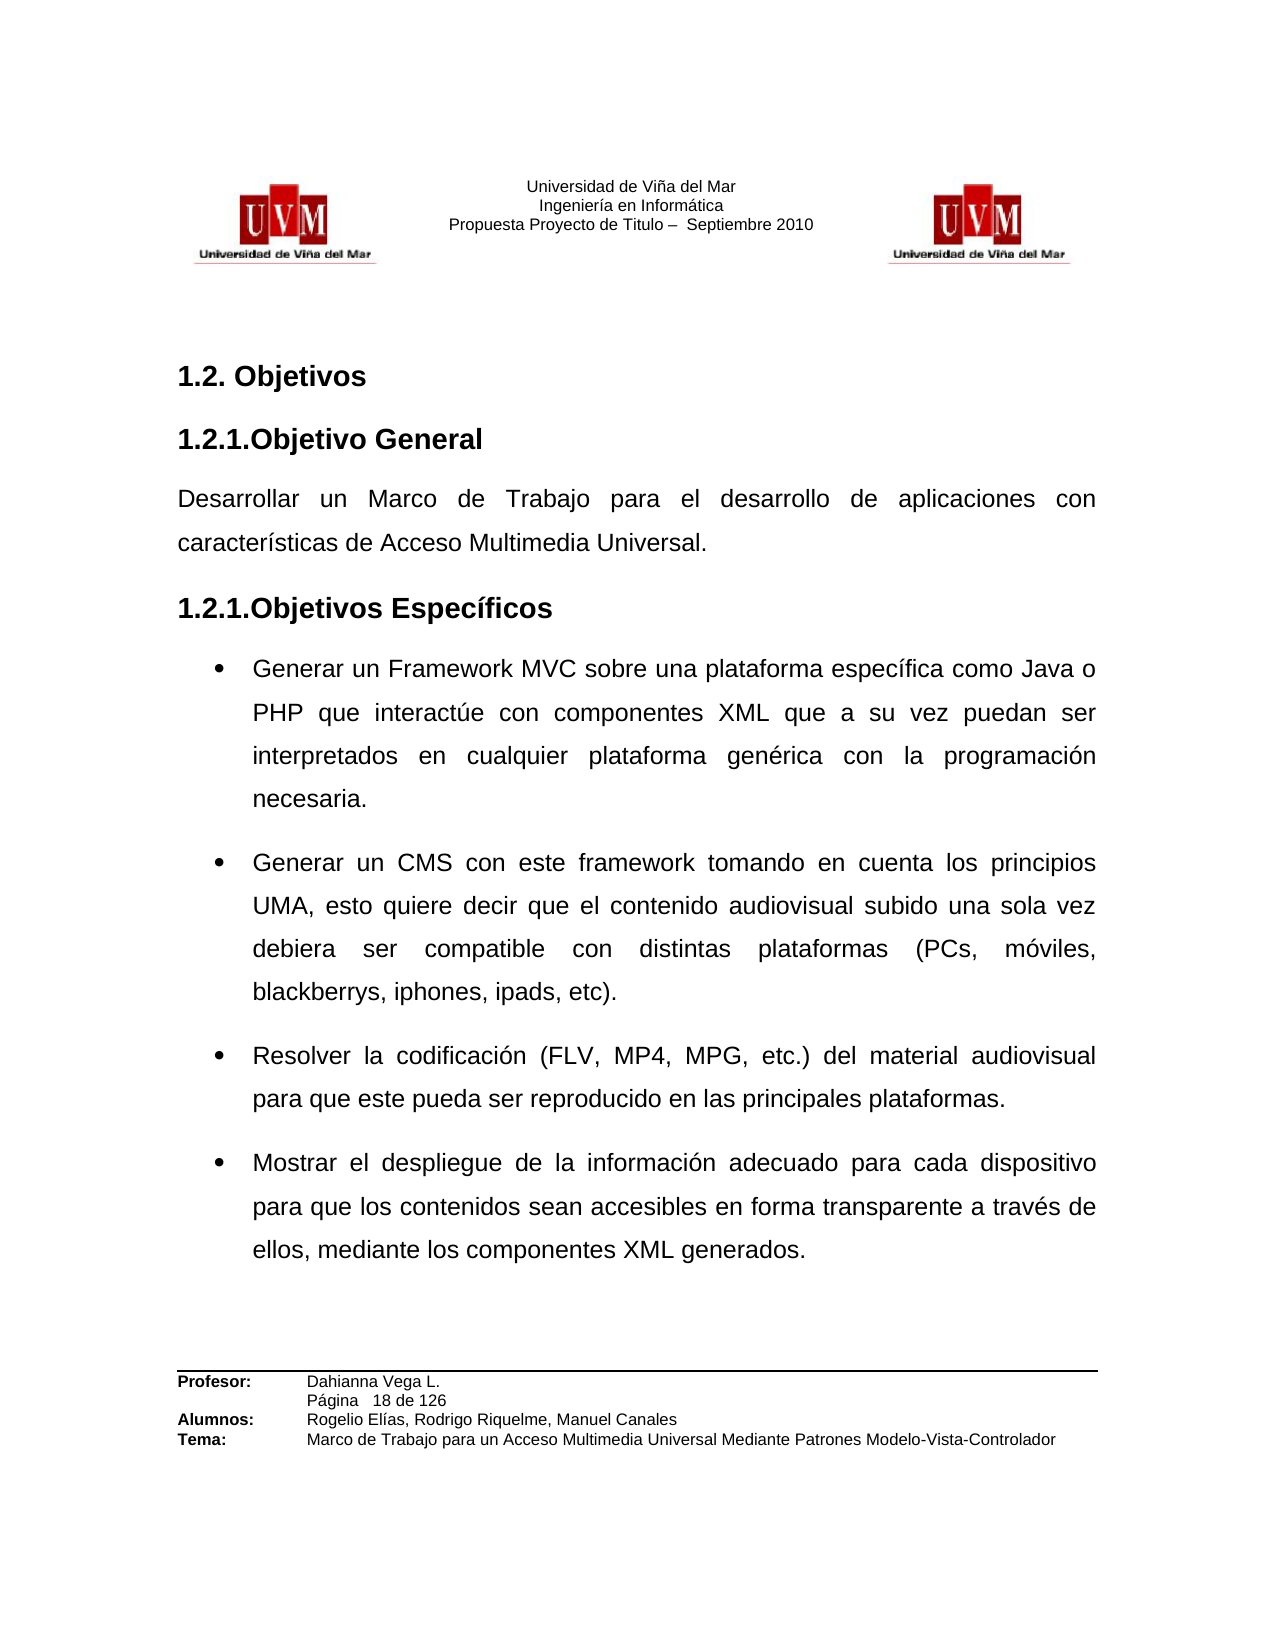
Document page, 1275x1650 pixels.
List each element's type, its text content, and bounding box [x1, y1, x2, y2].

picture [177, 176, 390, 267]
subtitle 1.2. Objetivos [177, 359, 1098, 392]
list Resolver la codificación (FLV, MP4, MPG, etc.) del material audiovisual para que este pueda ser reproducido en las principales plataformas. [215, 1041, 1098, 1113]
subtitle 1.2.1.Objetivos Específicos [177, 592, 1098, 625]
list Generar un Framework MVC sobre una plataforma específica como Java o PHP que interactúe con componentes XML que a su vez puedan ser interpretados en cualquier plataforma genérica con la programación necesaria. [215, 654, 1098, 813]
text Desarrollar un Marco de Trabajo para el desarrollo de aplicaciones con características de Acceso Multimedia Universal. [177, 484, 1098, 556]
list Mostrar el despliegue de la información adecuado para cada dispositivo para que los contenidos sean accesibles en forma transparente a través de ellos, mediante los componentes XML generados. [215, 1148, 1098, 1263]
subtitle 1.2.1.Objetivo General [177, 422, 1098, 455]
picture [871, 176, 1084, 267]
list Generar un CMS con este framework tomando en cuenta los principios UMA, esto quiere decir que el contenido audiovisual subido una sola vez debiera ser compatible con distintas plataformas (PCs, móviles, blackberrys, iphones, ipads, etc). [215, 848, 1098, 1006]
